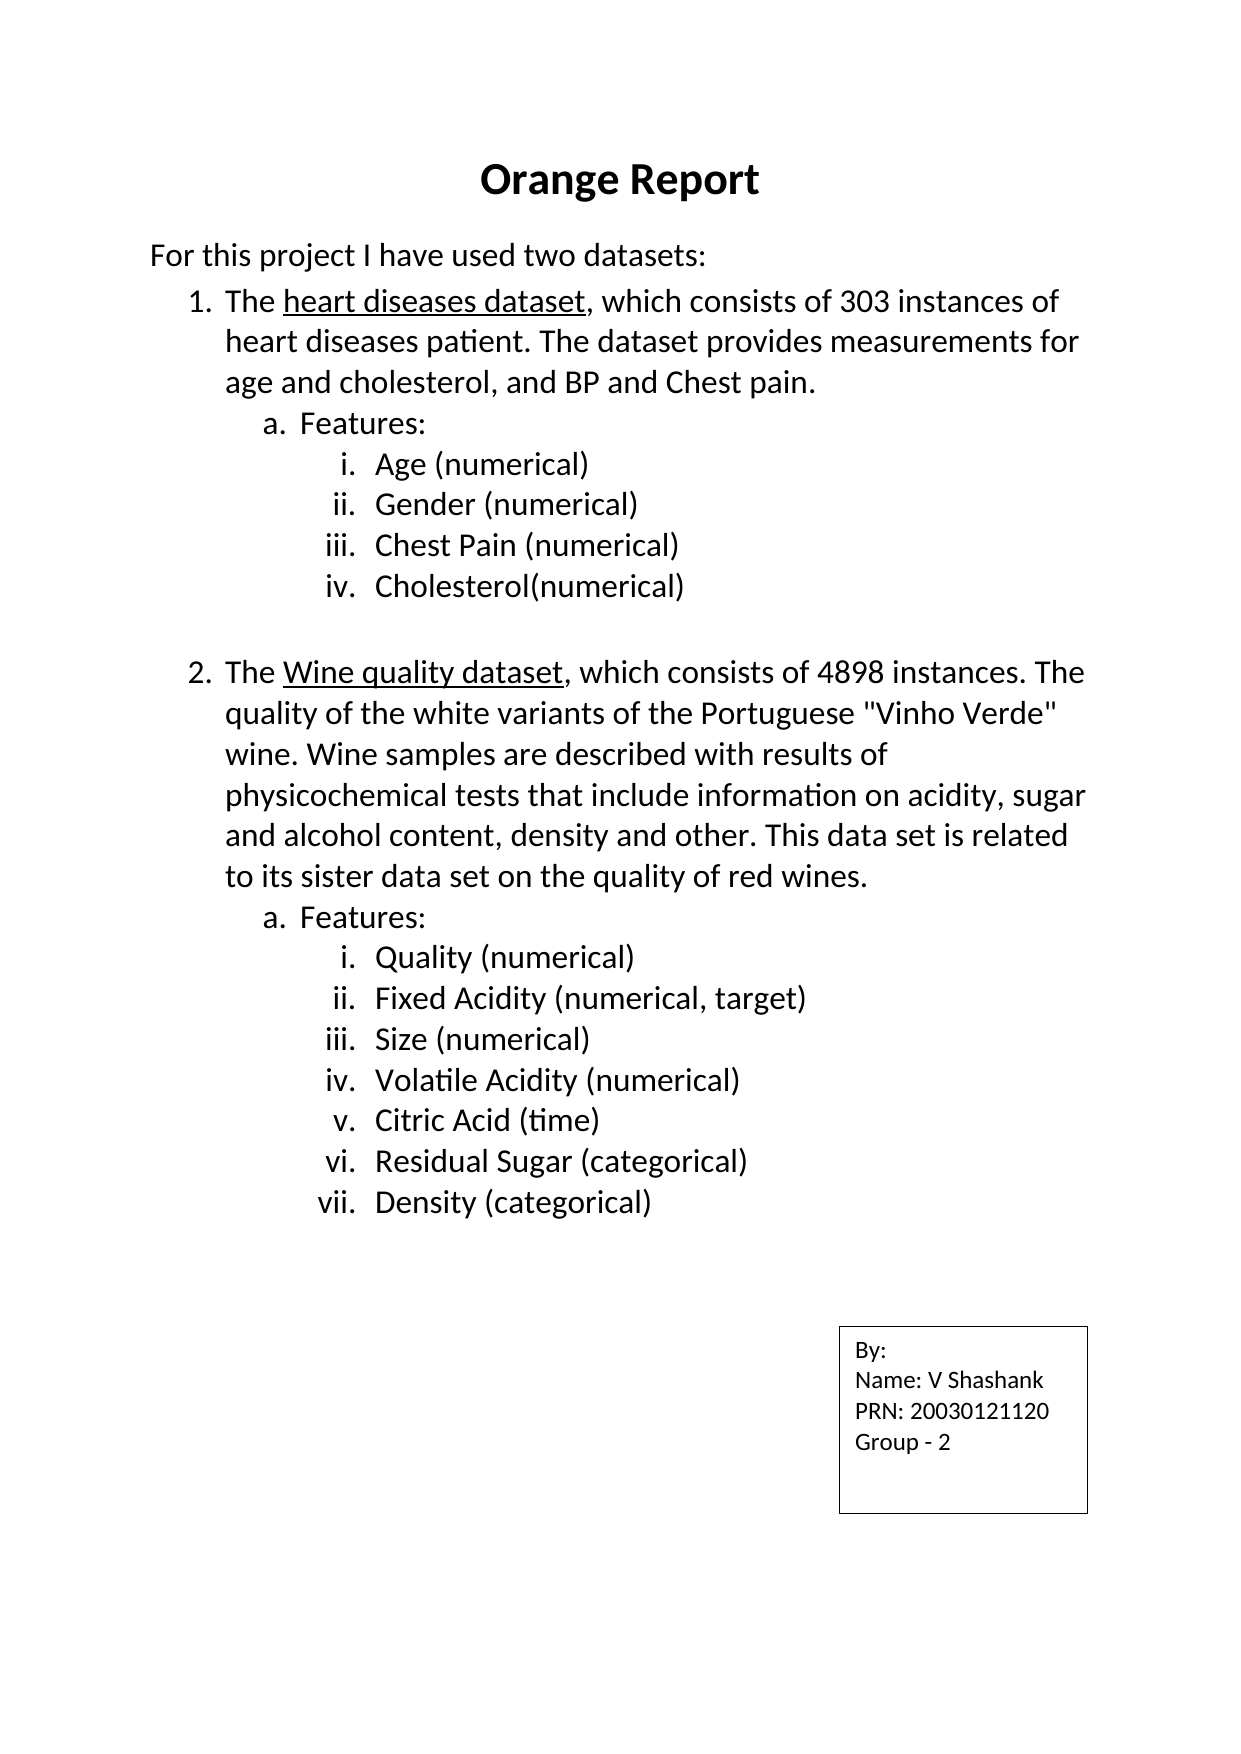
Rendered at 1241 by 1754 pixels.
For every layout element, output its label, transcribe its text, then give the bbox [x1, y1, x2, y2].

list Volatile Acidity (numerical) [356, 1059, 1090, 1099]
list The heart diseases dataset, which consists of 303 instances of heart diseases patient. The dataset provides measurements for age and cholesterol, and BP and Chest pain. [187, 280, 1090, 402]
list Cholesterol(numerical) [356, 565, 1090, 606]
list Fixed Acidity (numerical, target) [356, 977, 1090, 1018]
list Chest Pain (numerical) [356, 524, 1090, 565]
text Orange Report [150, 150, 1090, 206]
list Features: [262, 402, 1090, 443]
list Citric Acid (time) [356, 1099, 1090, 1140]
list Gender (numerical) [356, 483, 1090, 524]
list Age (numerical) [356, 443, 1090, 483]
list The Wine quality dataset, which consists of 4898 instances. The quality of the white variants of the Portuguese "Vinho Verde" wine. Wine samples are described with results of physicochemical tests that include information on acidity, sugar and alcohol content, density and other. This data set is related to its sister data set on the quality of red wines. [187, 651, 1090, 896]
list Density (categorical) [356, 1181, 1090, 1222]
list Quality (numerical) [356, 936, 1090, 977]
text For this project I have used two datasets: [150, 234, 1090, 274]
list Residual Sugar (categorical) [356, 1140, 1090, 1181]
list Features: [262, 896, 1090, 936]
list Size (numerical) [356, 1018, 1090, 1059]
